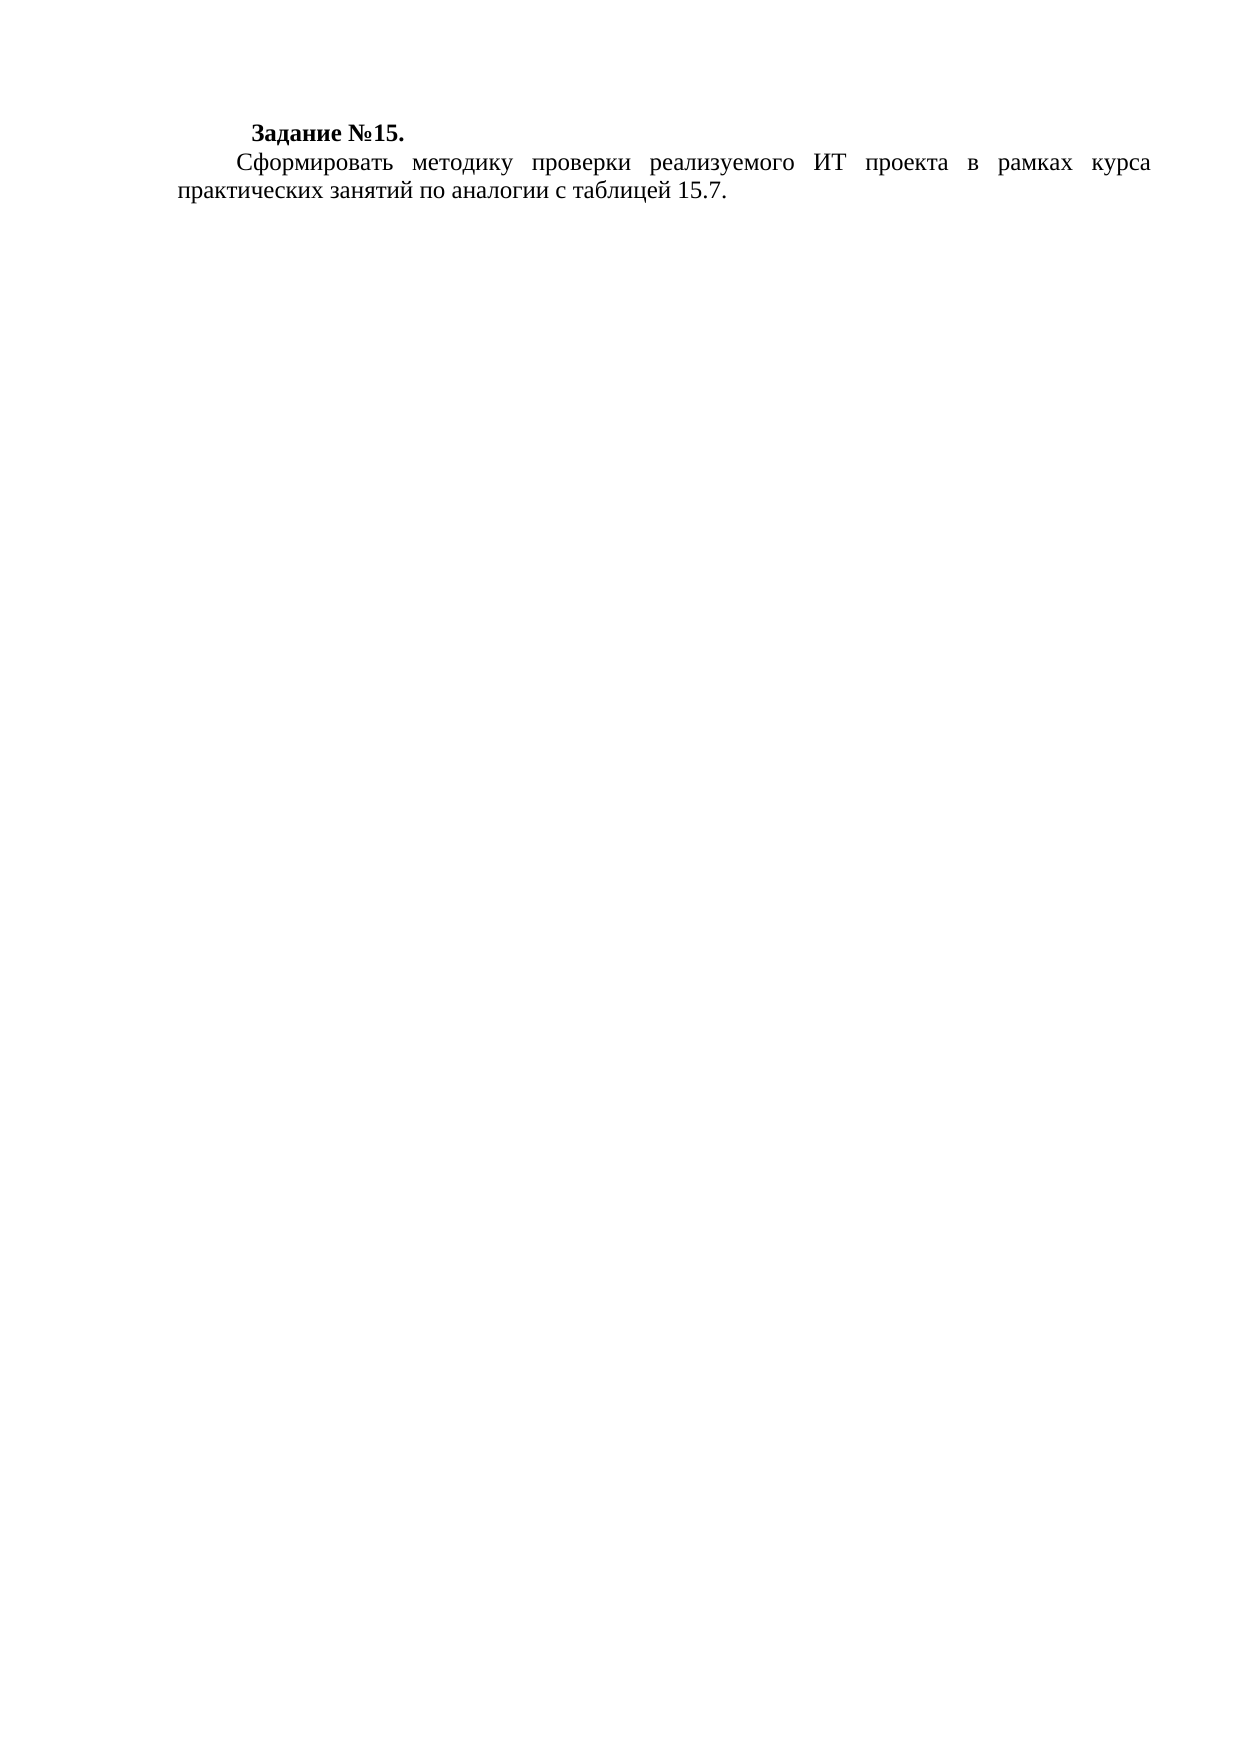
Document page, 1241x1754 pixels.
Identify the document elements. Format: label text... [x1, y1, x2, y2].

text Задание №15. [177, 118, 1152, 147]
text Сформировать методику проверки реализуемого ИТ проекта в рамках курса практических занятий по аналогии с таблицей 15.7. [177, 147, 1152, 204]
